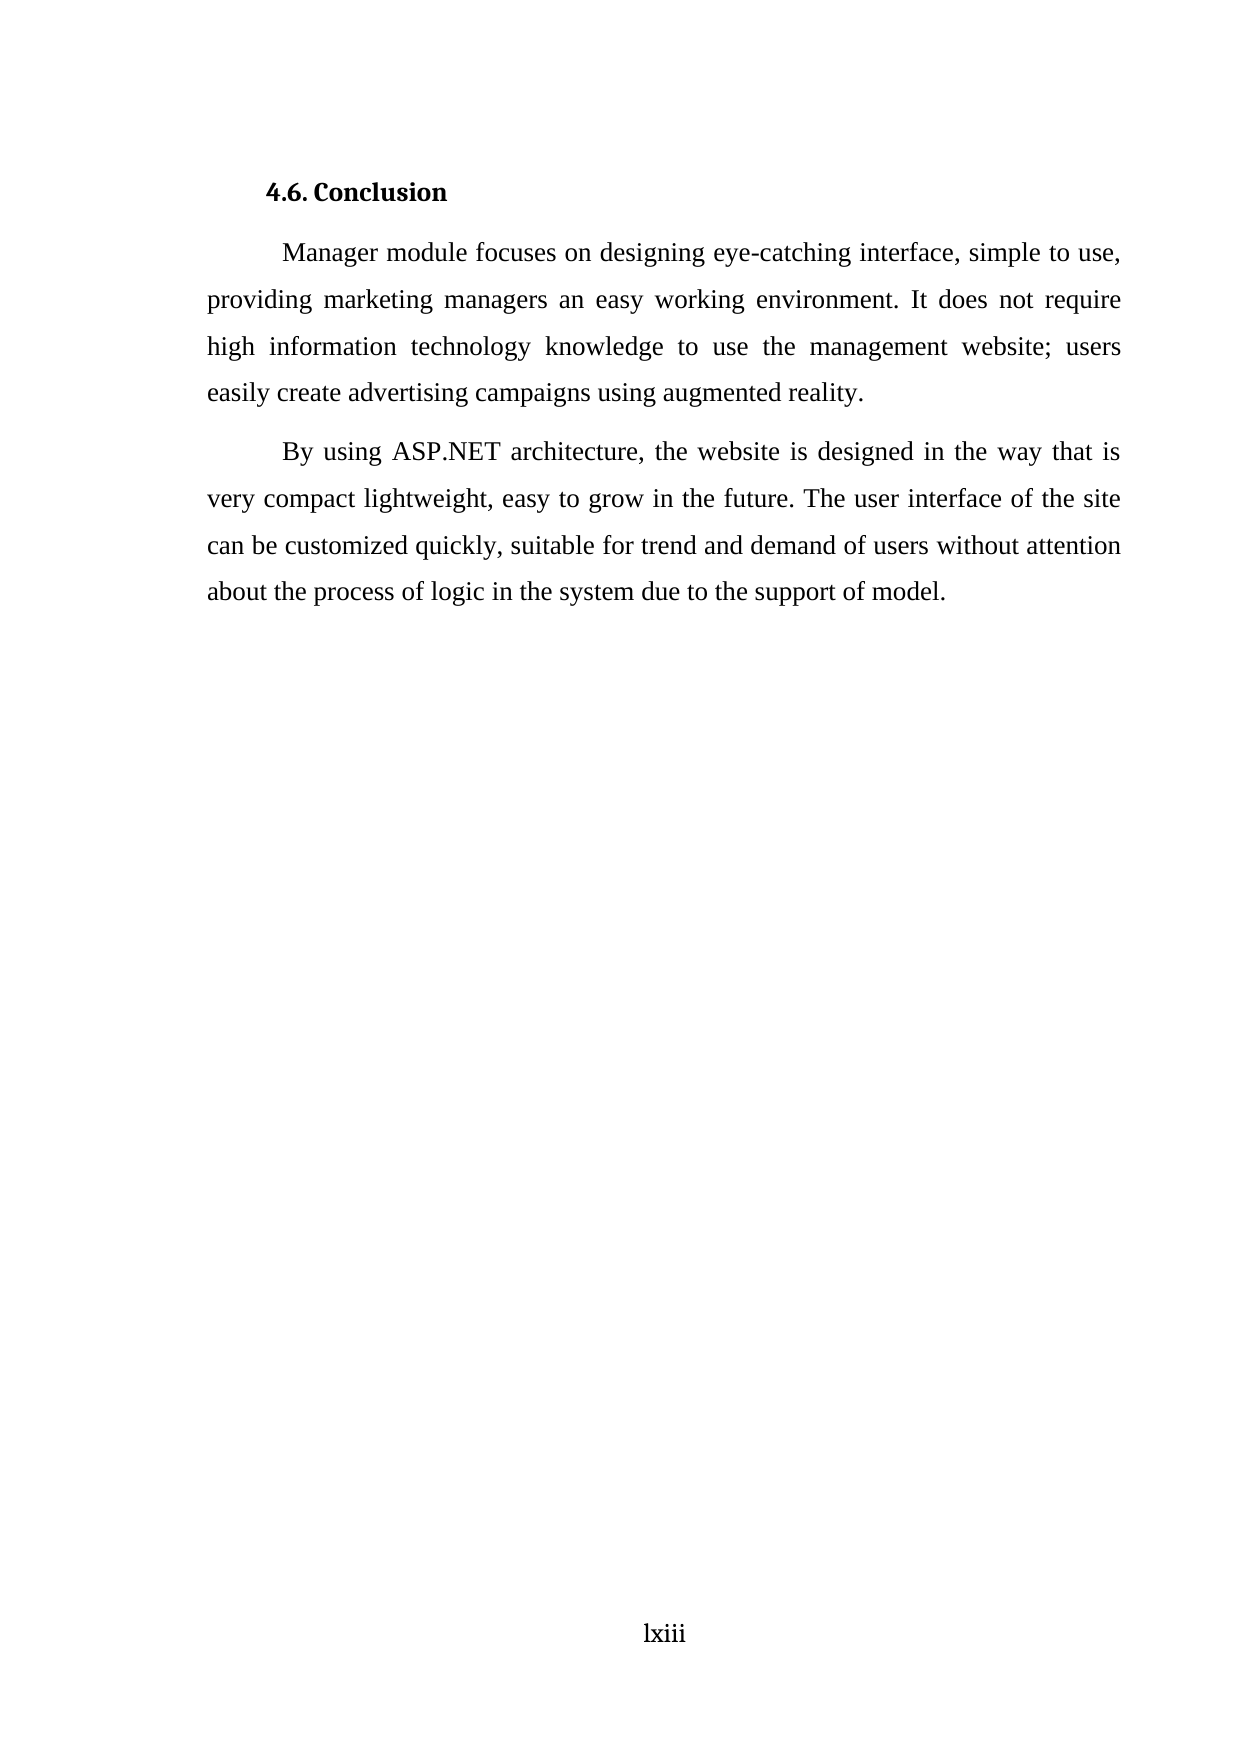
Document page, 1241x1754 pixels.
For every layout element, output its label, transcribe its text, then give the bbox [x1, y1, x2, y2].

text Manager module focuses on designing eye-catching interface, simple to use, providing marketing managers an easy working environment. It does not require high information technology knowledge to use the management website; users easily create advertising campaigns using augmented reality. [207, 236, 1122, 407]
text By using ASP.NET architecture, the website is designed in the way that is very compact lightweight, easy to grow in the future. The user interface of the site can be customized quickly, suitable for trend and demand of users without attention about the process of logic in the system due to the support of model. [207, 436, 1122, 607]
subtitle 4.6. Conclusion [266, 177, 1122, 208]
